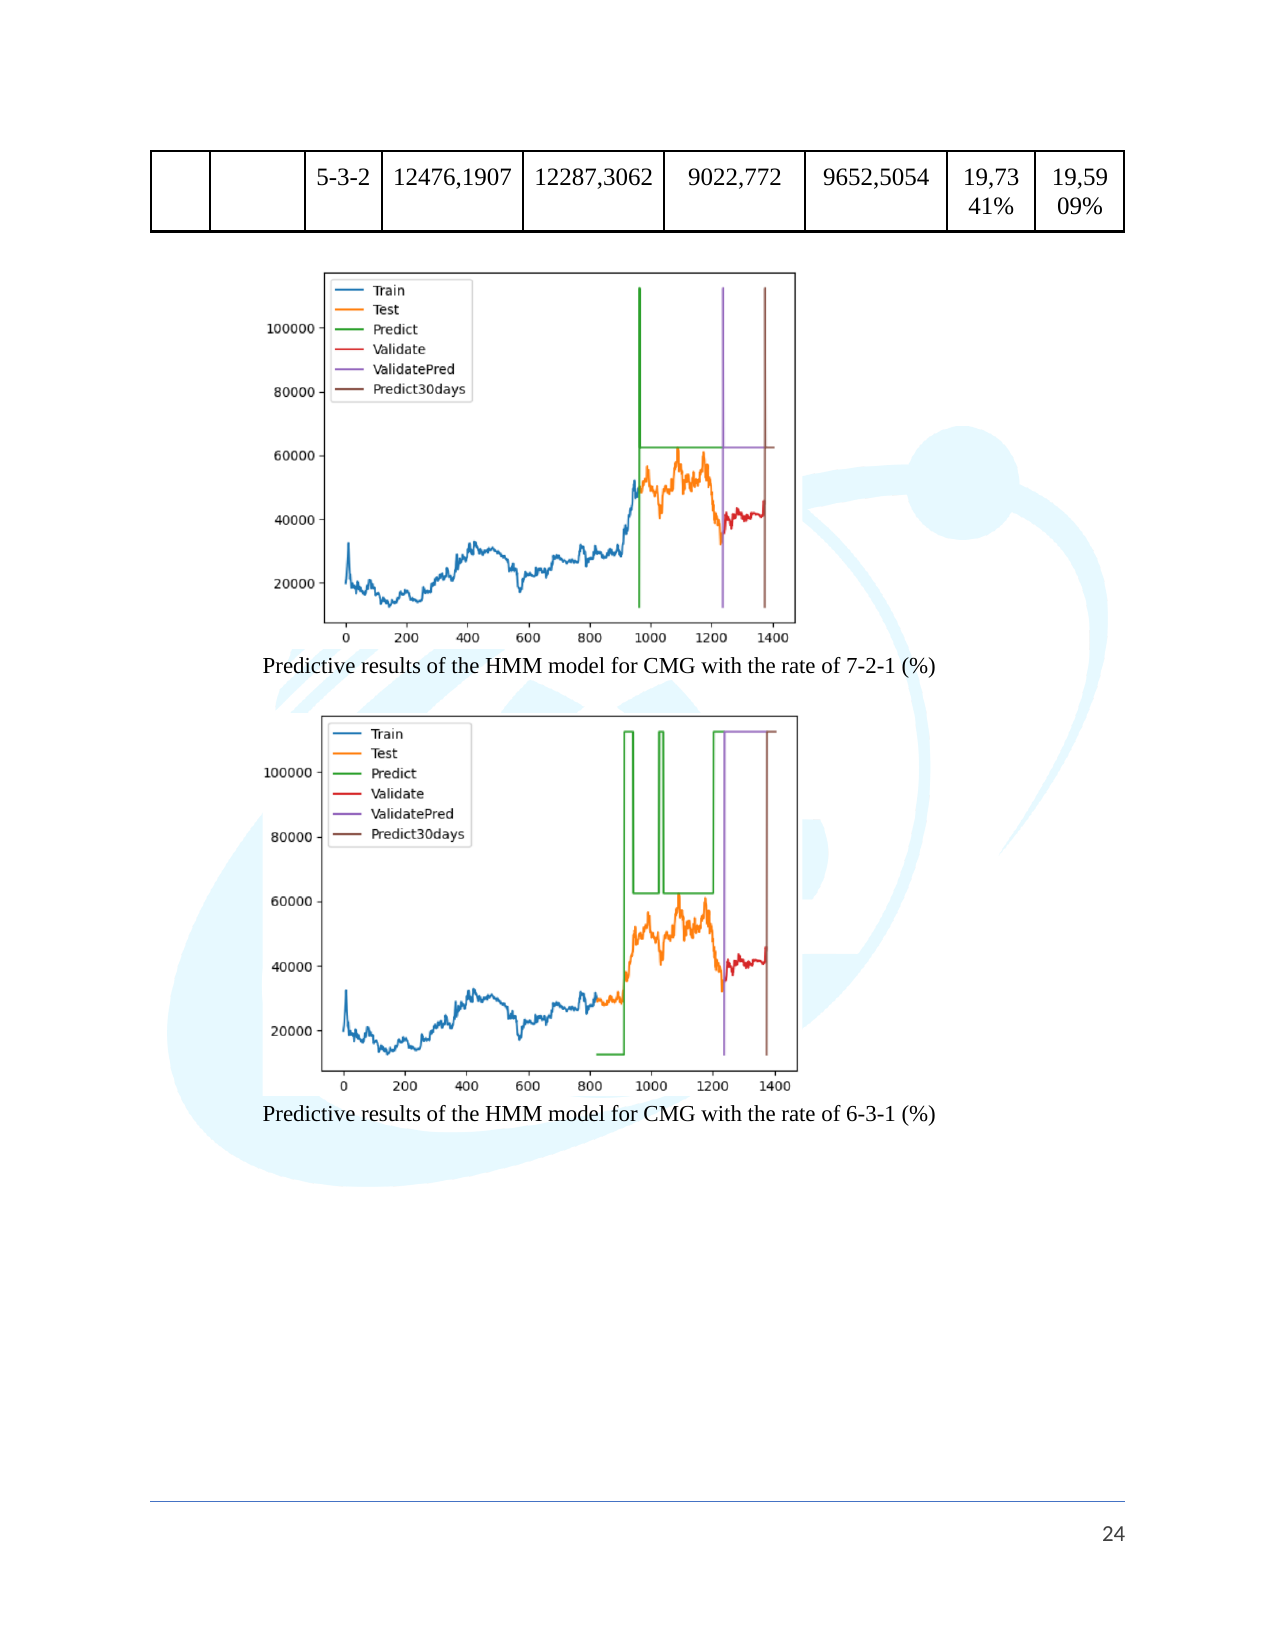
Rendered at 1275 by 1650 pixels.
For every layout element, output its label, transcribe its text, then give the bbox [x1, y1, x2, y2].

list Predictive results of the HMM model for CMG with the rate of 6-3-1 (%) [262, 1100, 1125, 1126]
table_cell 9652,5054 [806, 152, 946, 230]
table_cell 19,7341% [948, 152, 1034, 230]
table_cell 12476,1907 [383, 152, 522, 230]
list Predictive results of the HMM model for CMG with the rate of 7-2-1 (%) [262, 653, 1125, 679]
table_cell 5-3-2 [306, 152, 381, 230]
table_cell 9022,772 [665, 152, 804, 230]
picture [262, 713, 803, 1096]
picture [262, 268, 803, 649]
table_cell 12287,3062 [524, 152, 663, 230]
table_cell 19,5909% [1036, 152, 1123, 230]
